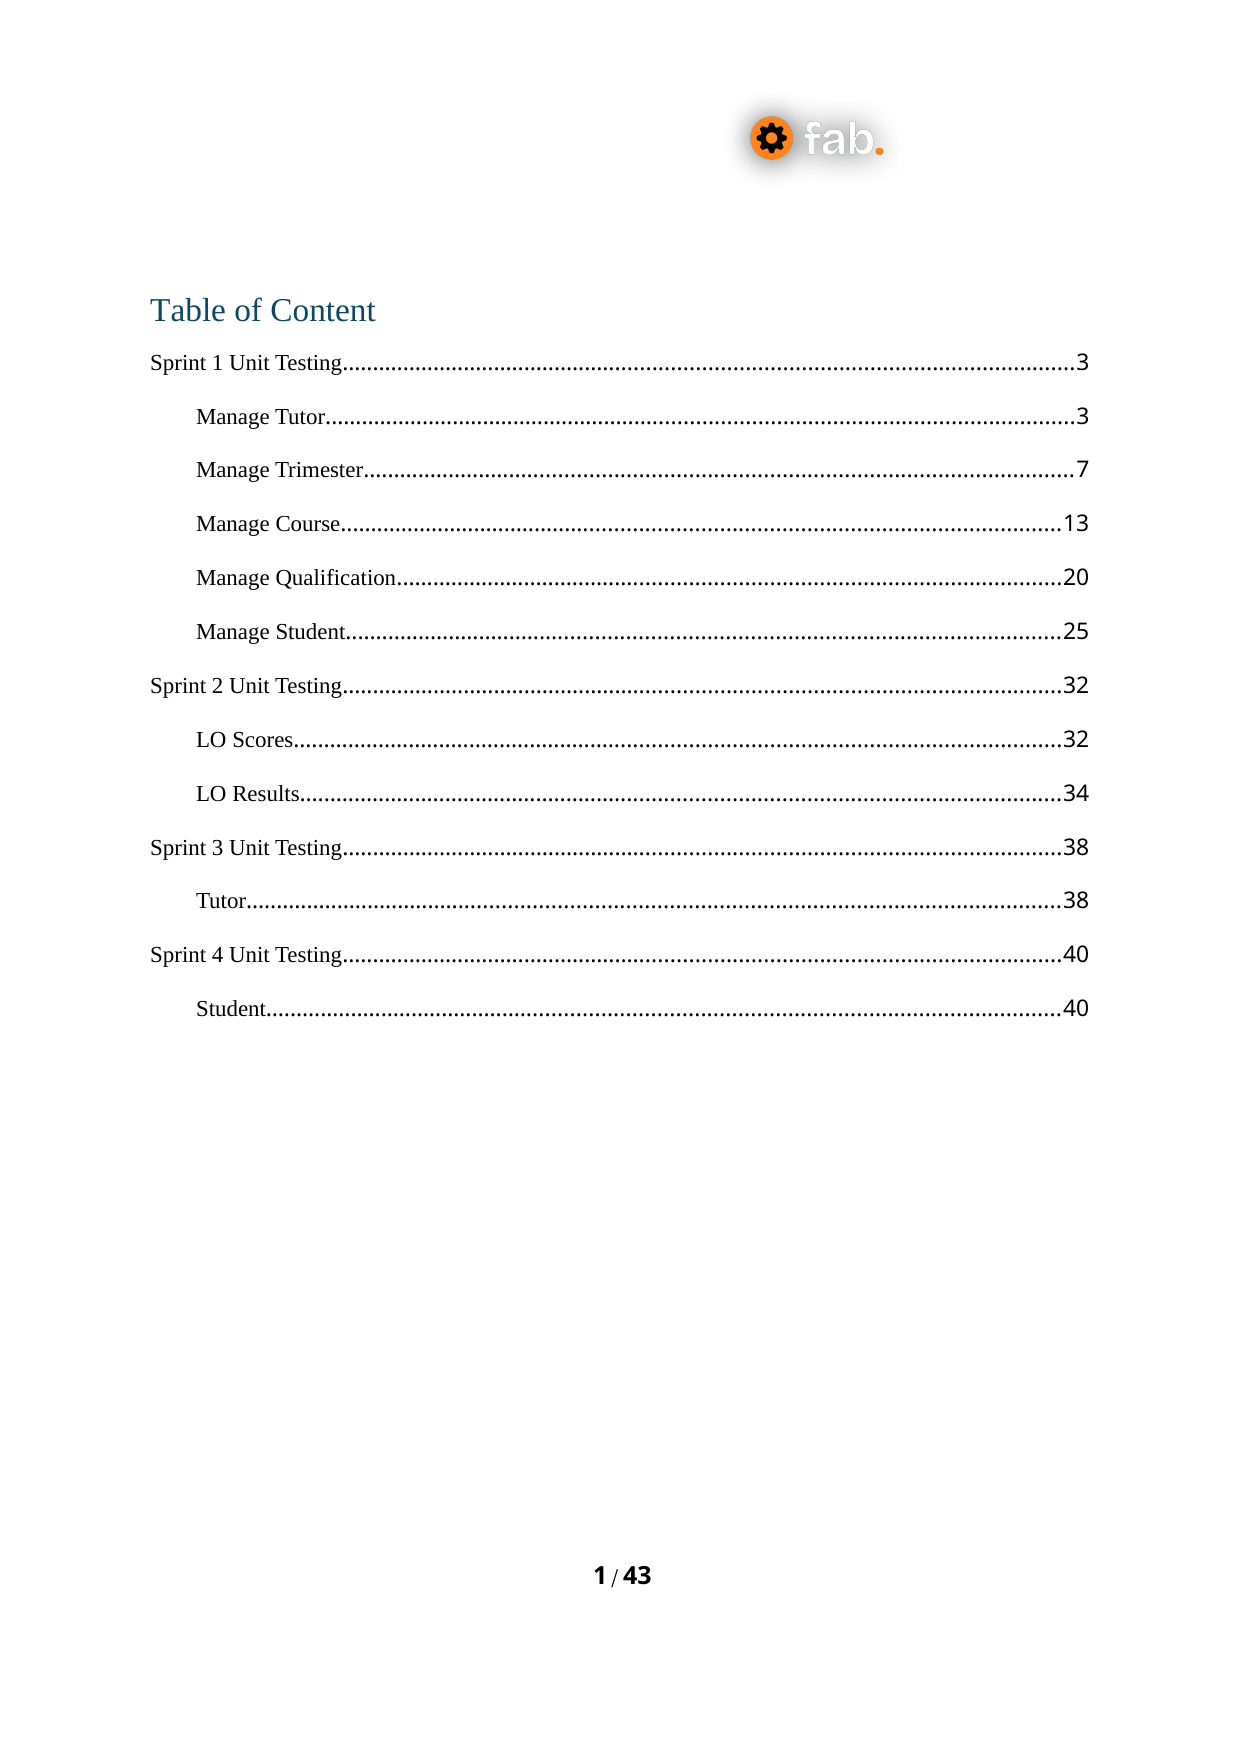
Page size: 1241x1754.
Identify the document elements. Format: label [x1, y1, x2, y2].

picture [749, 116, 885, 160]
